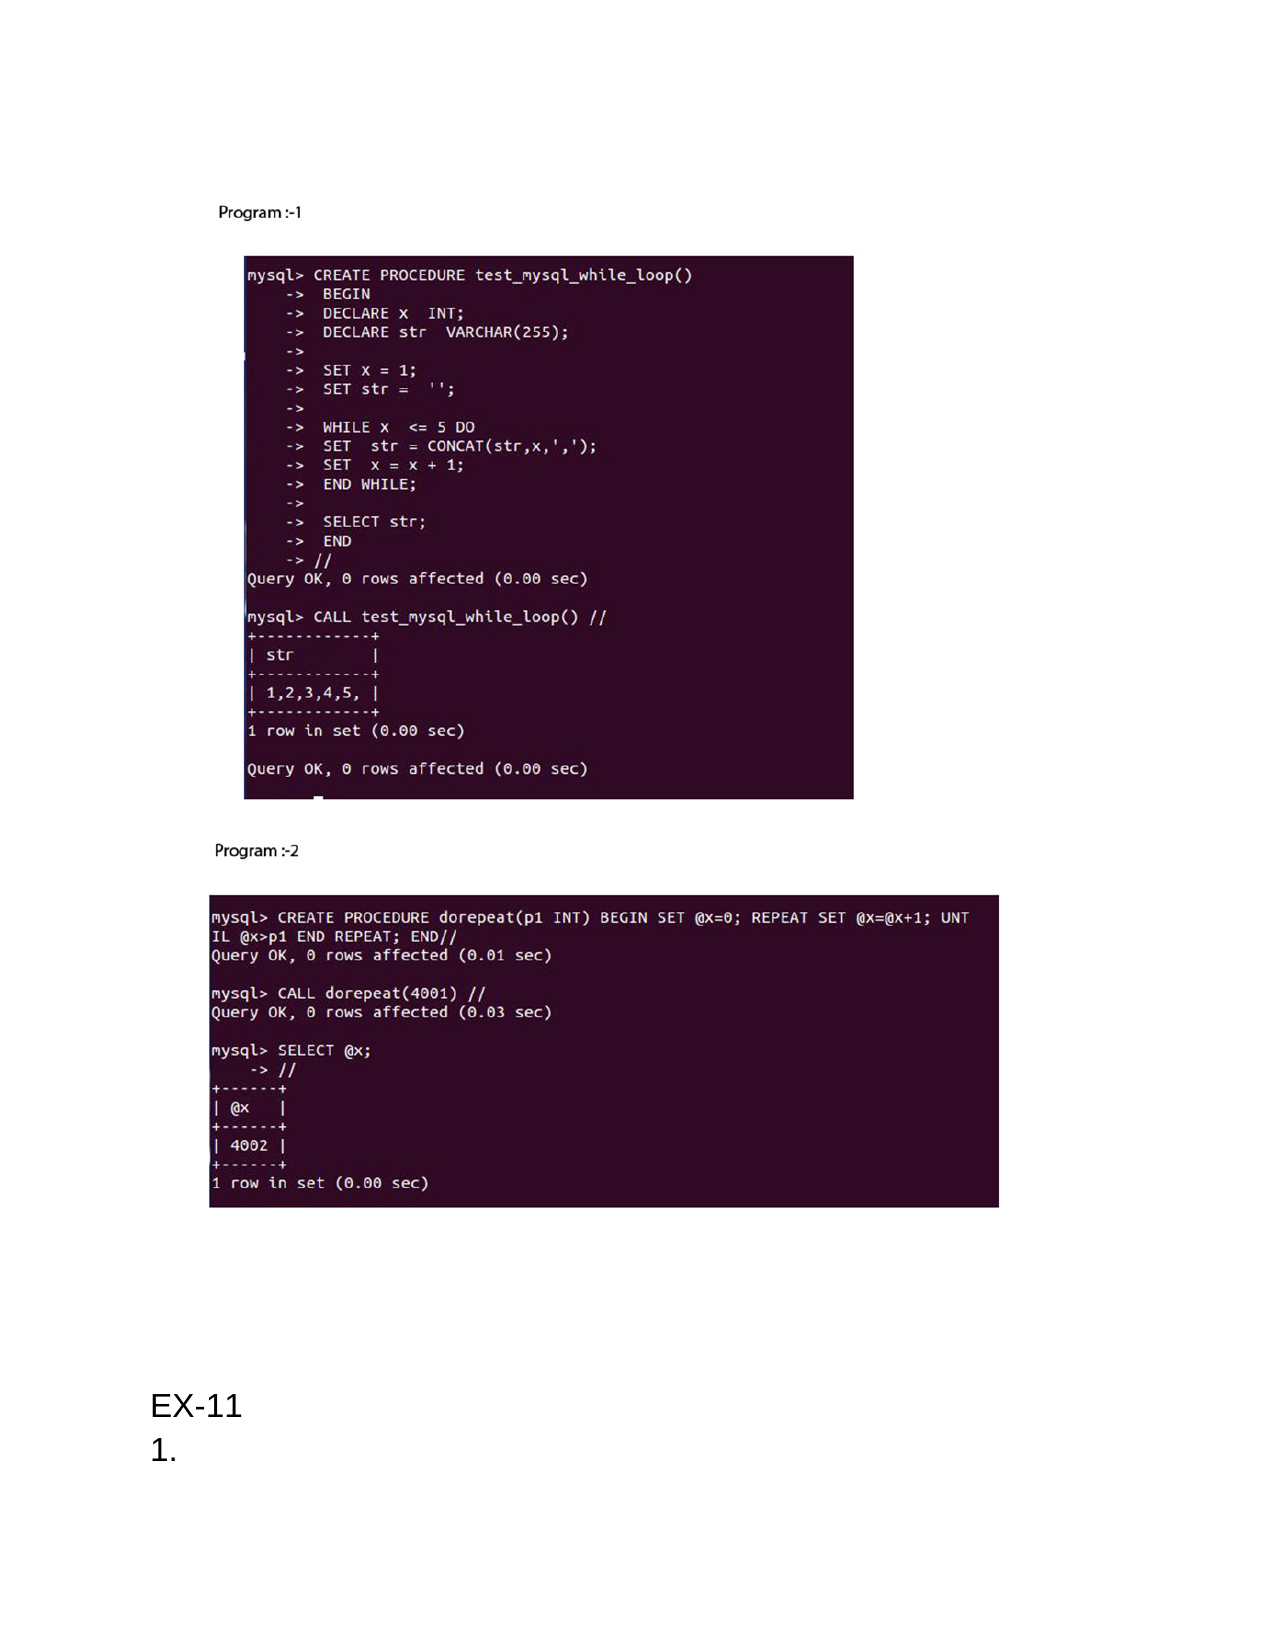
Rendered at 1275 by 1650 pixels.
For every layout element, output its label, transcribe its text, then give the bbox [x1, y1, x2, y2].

text EX-11 [150, 1386, 1125, 1424]
picture [150, 150, 1021, 1382]
text 1. [150, 1430, 1125, 1468]
